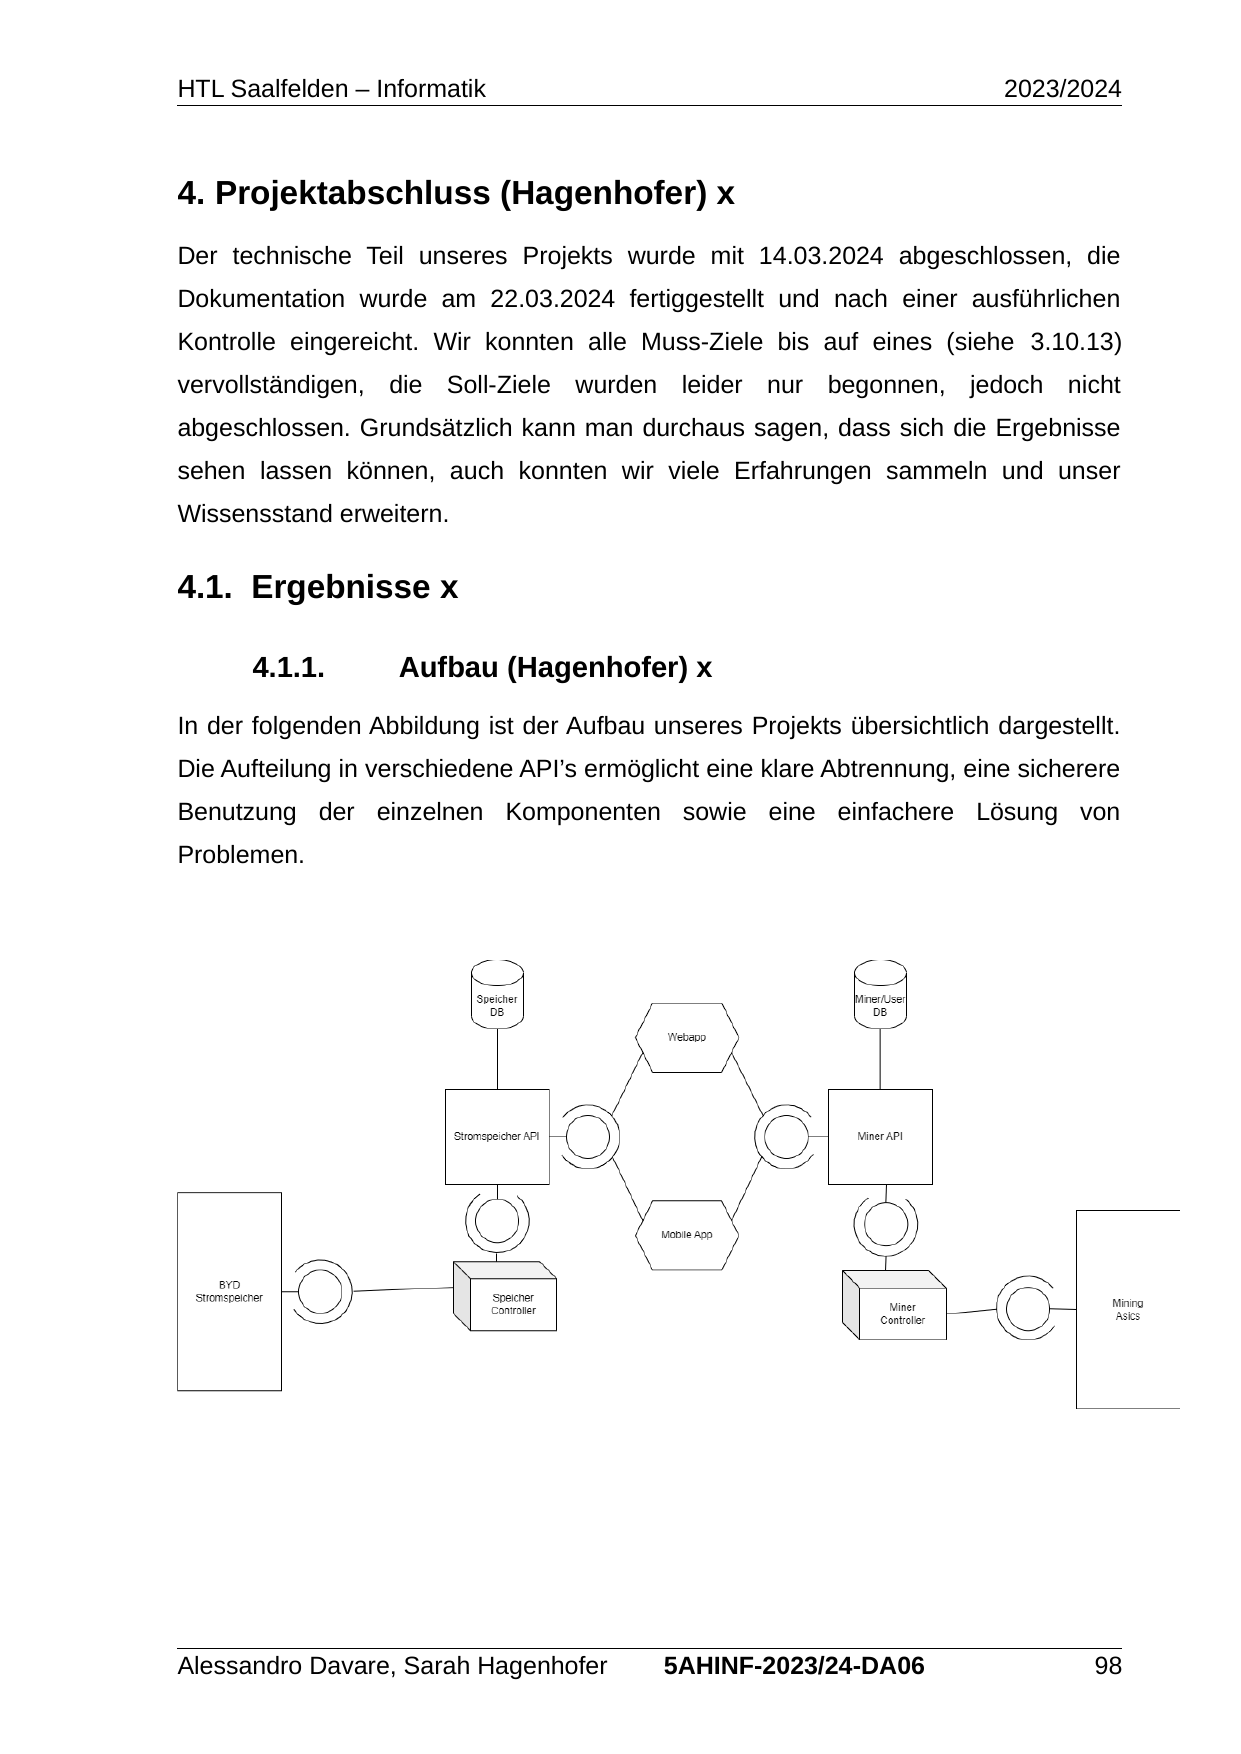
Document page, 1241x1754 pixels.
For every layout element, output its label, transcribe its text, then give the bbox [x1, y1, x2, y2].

subtitle Aufbau (Hagenhofer) x [252, 650, 1122, 684]
subtitle Ergebnisse x [177, 568, 1122, 606]
text In der folgenden Abbildung ist der Aufbau unseres Projekts übersichtlich dargestellt. Die Aufteilung in verschiedene API’s ermöglicht eine klare Abtrennung, eine sicherere Benutzung der einzelnen Komponenten sowie eine einfachere Lösung von Problemen. [177, 711, 1122, 869]
picture [177, 960, 1180, 1409]
subtitle Projektabschluss (Hagenhofer) x [177, 173, 1122, 211]
text Der technische Teil unseres Projekts wurde mit 14.03.2024 abgeschlossen, die Dokumentation wurde am 22.03.2024 fertiggestellt und nach einer ausführlichen Kontrolle eingereicht. Wir konnten alle Muss-Ziele bis auf eines (siehe 3.10.13) vervollständigen, die Soll-Ziele wurden leider nur begonnen, jedoch nicht abgeschlossen. Grundsätzlich kann man durchaus sagen, dass sich die Ergebnisse sehen lassen können, auch konnten wir viele Erfahrungen sammeln und unser Wissensstand erweitern. [177, 241, 1122, 528]
